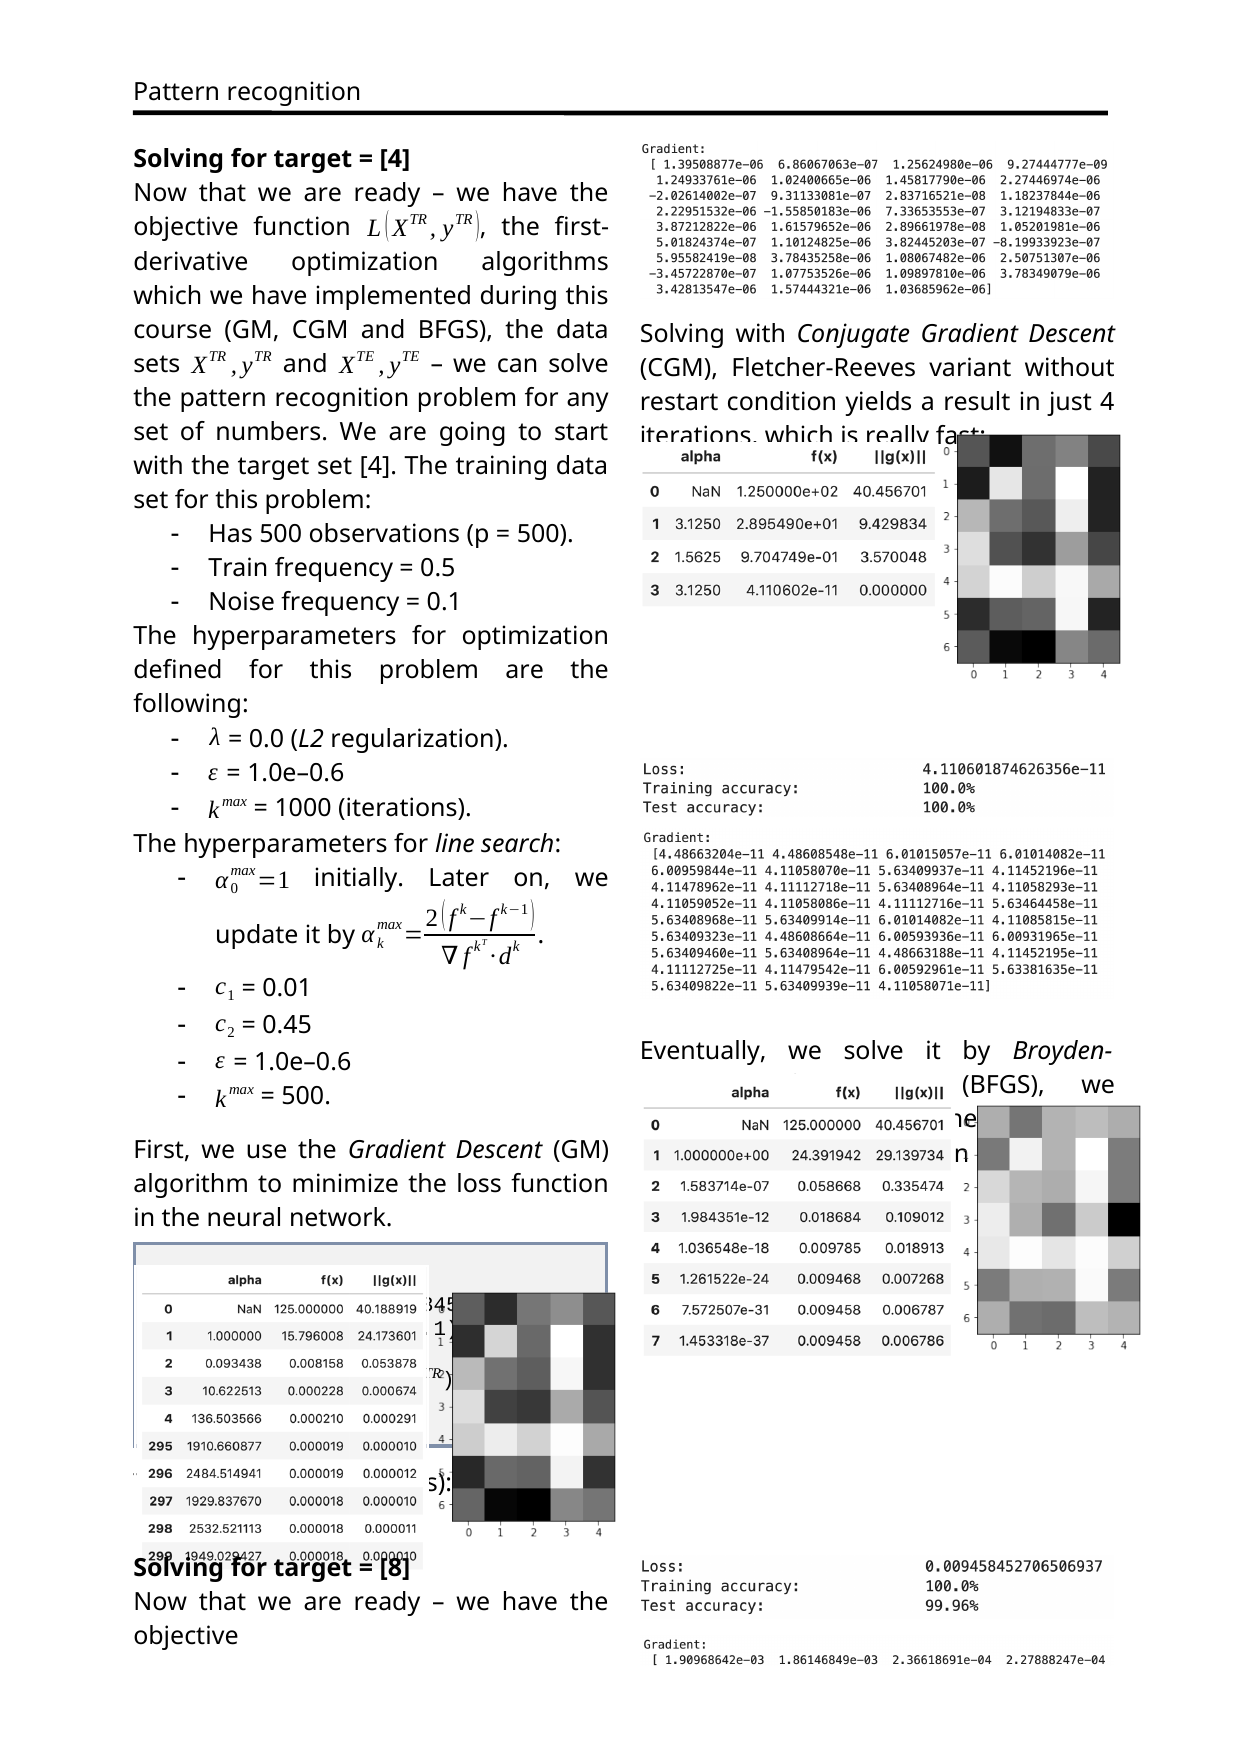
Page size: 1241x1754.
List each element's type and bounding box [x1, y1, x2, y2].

picture [639, 828, 1114, 999]
picture [245, 1565, 251, 1573]
picture [136, 1267, 427, 1574]
picture [152, 1565, 158, 1573]
picture [639, 758, 1114, 817]
picture [213, 1565, 218, 1573]
picture [639, 141, 1114, 299]
picture [315, 1565, 320, 1573]
picture [639, 1635, 1114, 1666]
picture [639, 424, 1130, 688]
picture [639, 1555, 1114, 1619]
picture [430, 1282, 625, 1546]
picture [639, 1074, 1150, 1359]
picture [198, 1565, 203, 1574]
